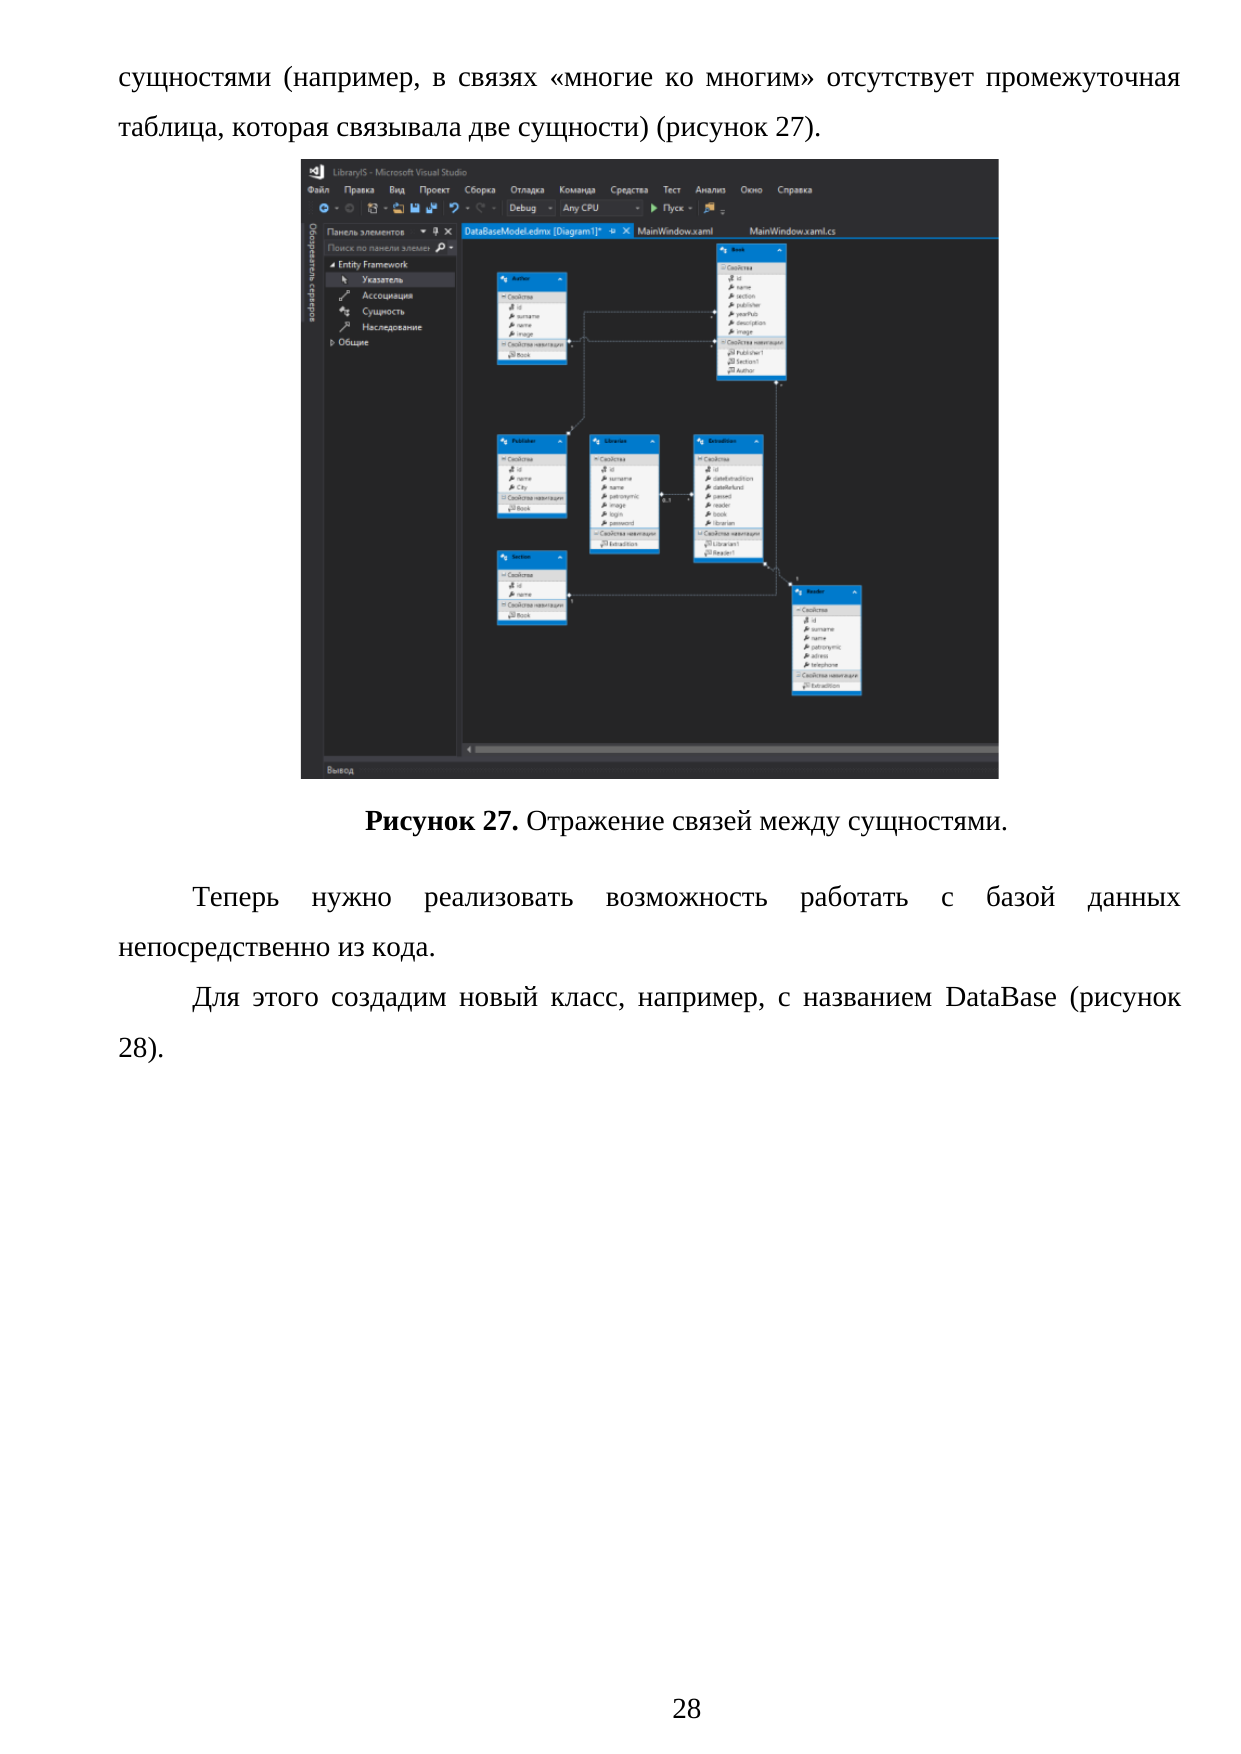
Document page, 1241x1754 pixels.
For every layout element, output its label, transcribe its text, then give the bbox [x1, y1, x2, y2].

picture [300, 159, 999, 779]
text Для этого создадим новый класс, например, с названием DataBase (рисунок 28). [118, 979, 1181, 1063]
text Теперь нужно реализовать возможность работать с базой данных непосредственно из кода. [118, 879, 1181, 963]
text Рисунок 27. Отражение связей между сущностями. [118, 803, 1181, 837]
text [118, 59, 1181, 143]
